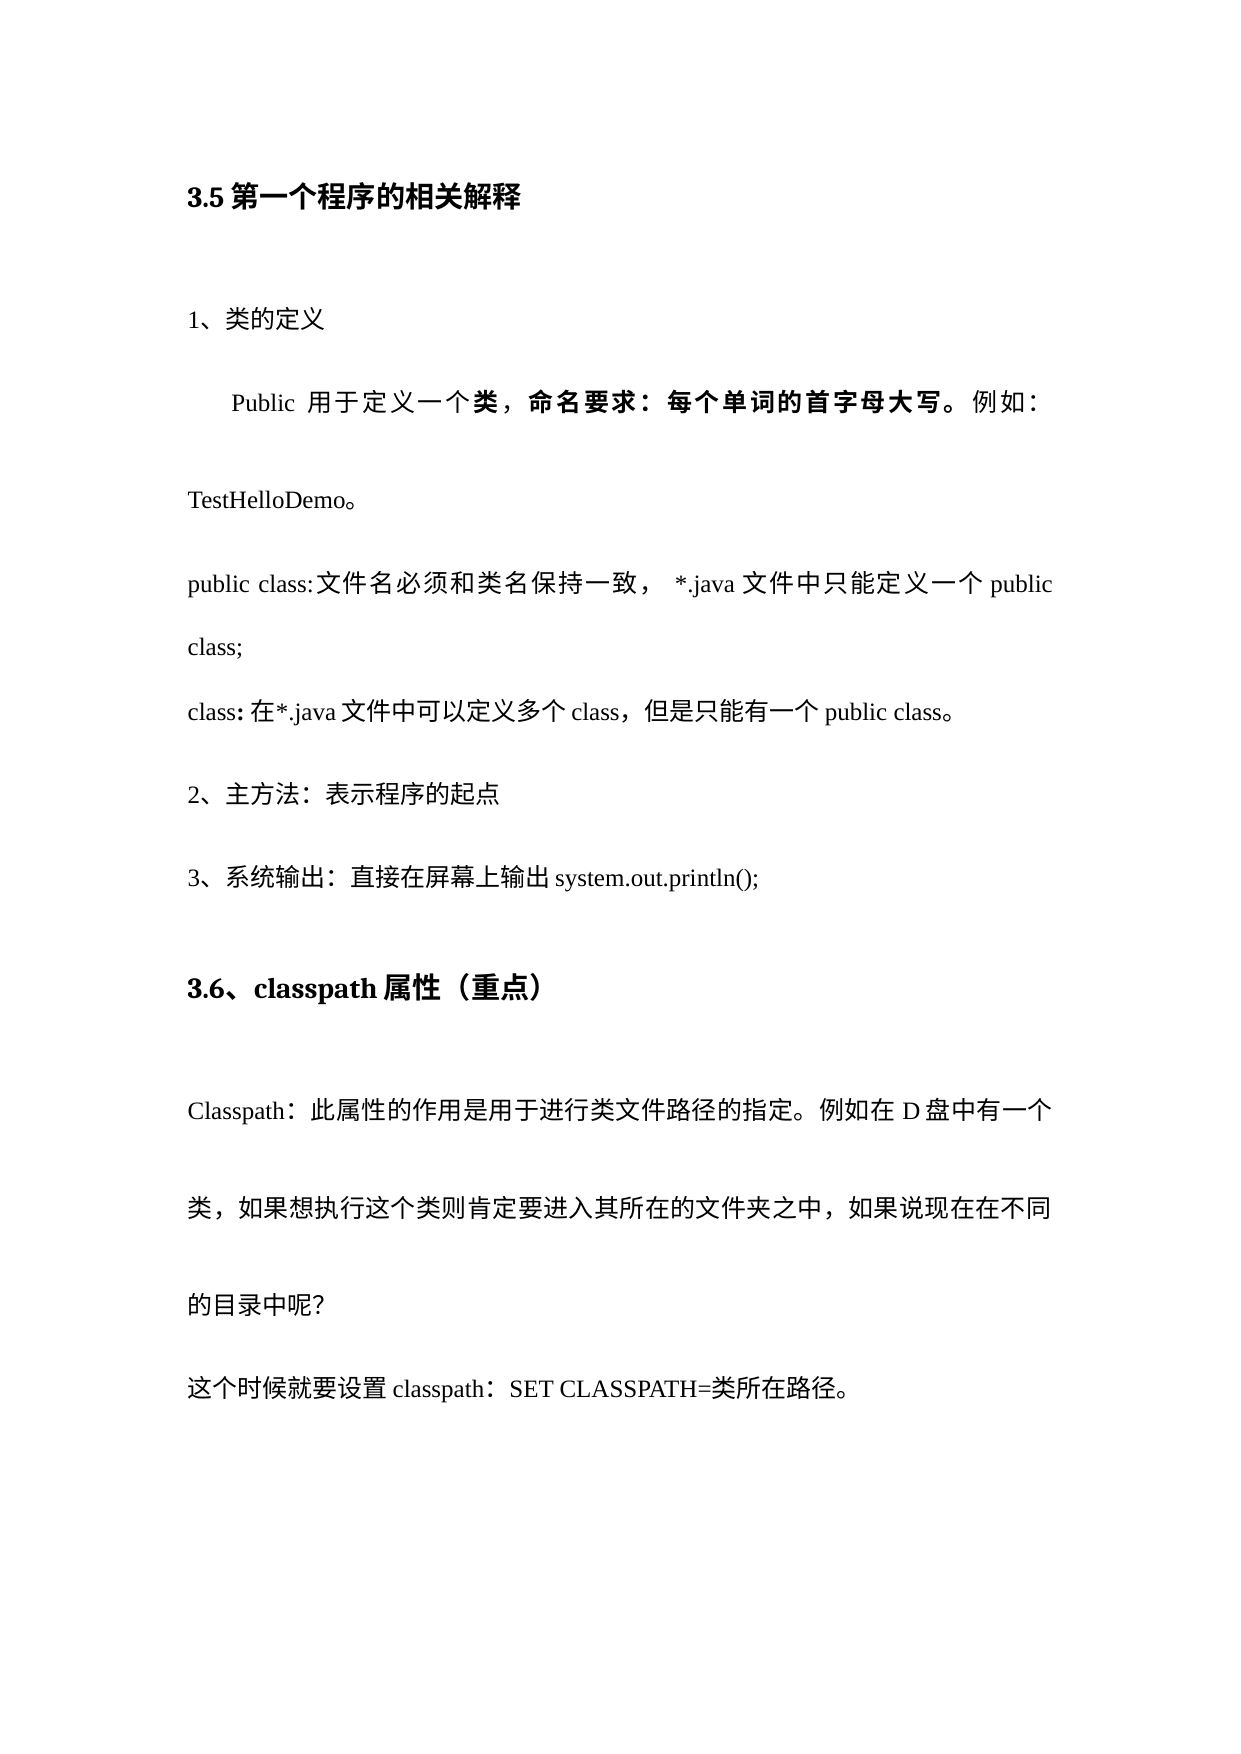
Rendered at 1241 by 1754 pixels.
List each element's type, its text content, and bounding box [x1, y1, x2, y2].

text 这个时候就要设置classpath：SET CLASSPATH=类所在路径。 [187, 1354, 1053, 1419]
text public class:文件名必须和类名保持一致， *.java文件中只能定义一个public class; [187, 549, 1053, 662]
subtitle 3.5第一个程序的相关解释 [187, 162, 1053, 227]
text Public 用于定义一个类，命名要求：每个单词的首字母大写。例如：TestHelloDemo。 [187, 368, 1053, 531]
text 1、类的定义 [187, 285, 1053, 350]
text 3、系统输出：直接在屏幕上输出system.out.println(); [187, 843, 1053, 908]
text class: 在*.java文件中可以定义多个class，但是只能有一个public class。 [187, 677, 1053, 742]
text Classpath：此属性的作用是用于进行类文件路径的指定。例如在D盘中有一个类，如果想执行这个类则肯定要进入其所在的文件夹之中，如果说现在在不同的目录中呢？ [187, 1076, 1053, 1336]
text 2、主方法：表示程序的起点 [187, 760, 1053, 825]
subtitle 3.6、classpath属性（重点） [187, 953, 1053, 1018]
